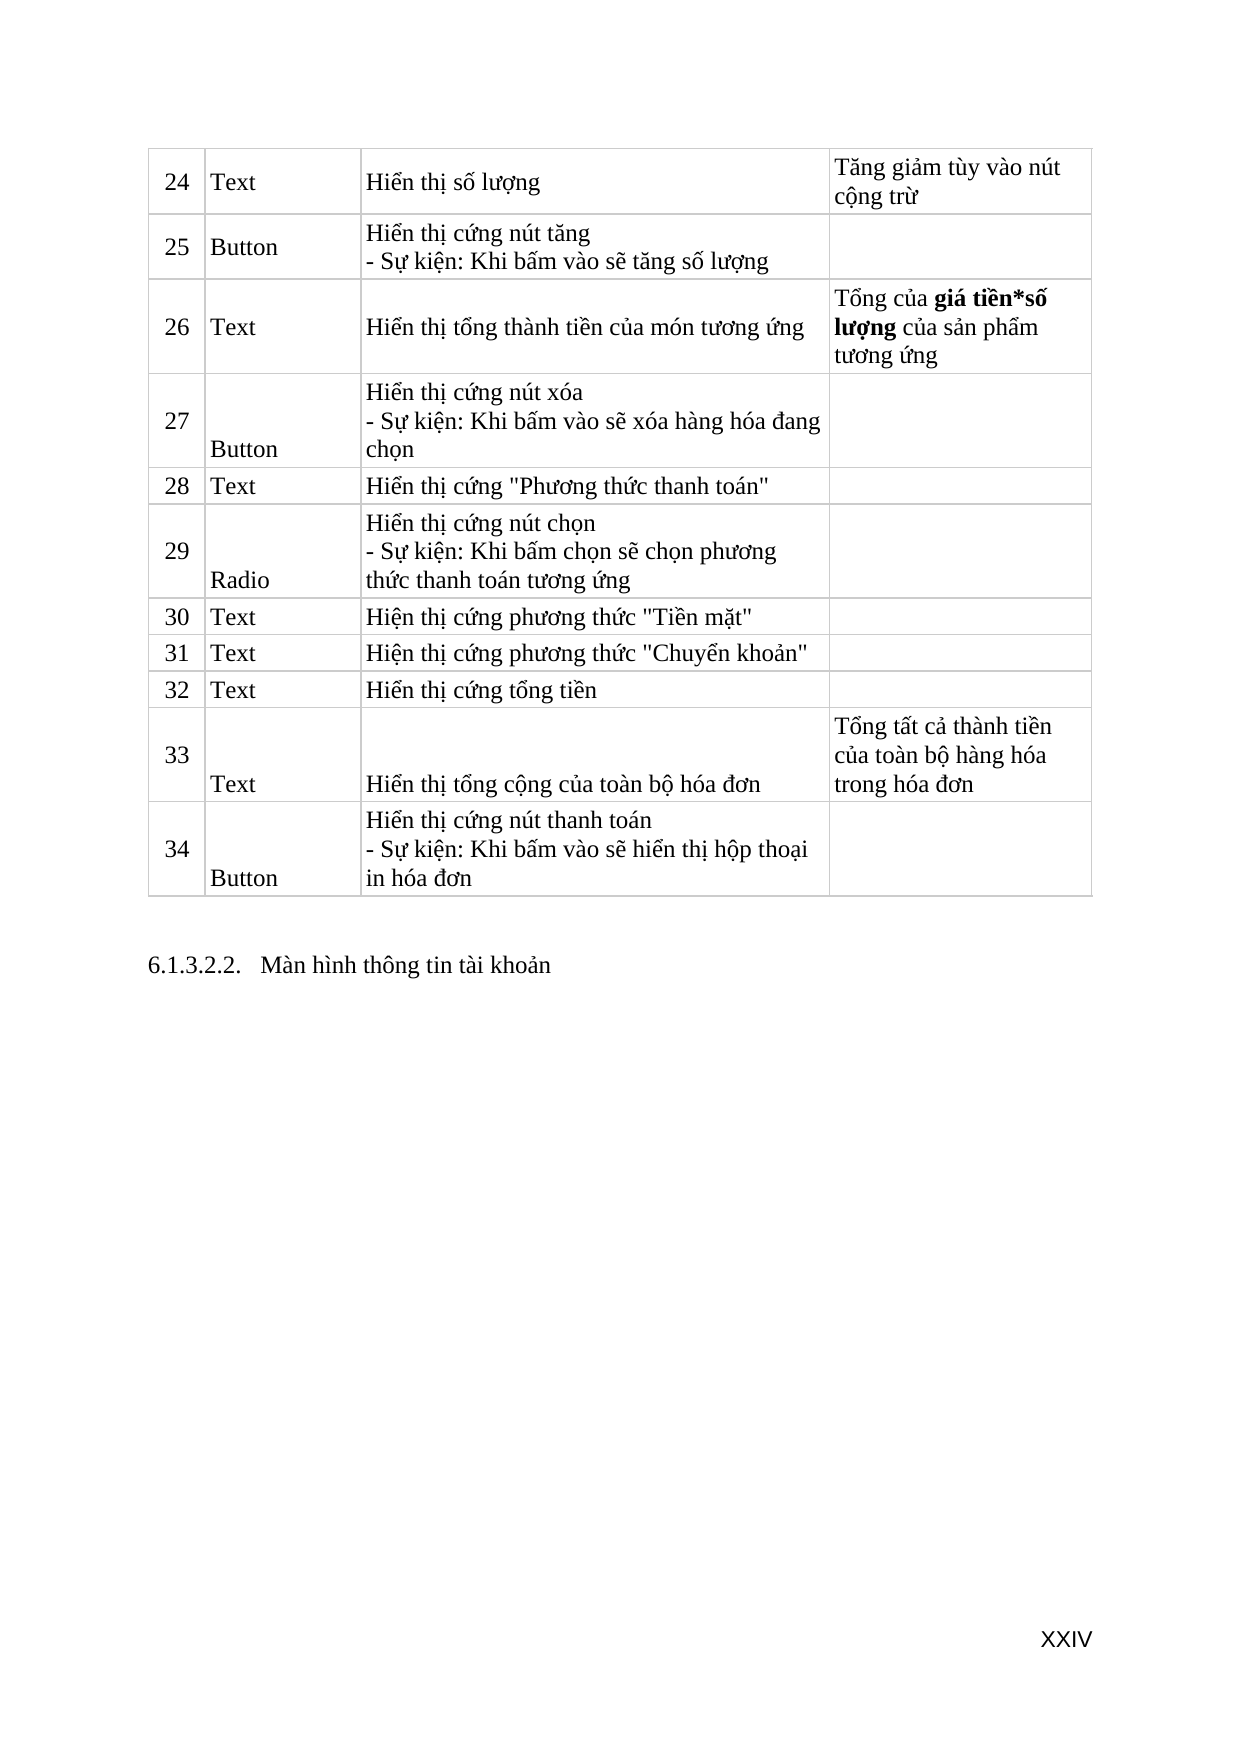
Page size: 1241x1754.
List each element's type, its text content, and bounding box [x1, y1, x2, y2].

table_cell 33 [149, 708, 204, 801]
list Màn hình thông tin tài khoản [148, 950, 1092, 979]
table_cell Hiển thị tổng cộng của toàn bộ hóa đơn [362, 708, 829, 801]
table_cell Text [206, 708, 360, 801]
table_cell Hiển thị cứng tổng tiền [362, 672, 829, 707]
table_cell 29 [149, 505, 204, 597]
table_cell Text [206, 280, 360, 372]
table_cell [830, 635, 1091, 670]
table_cell [830, 802, 1091, 895]
table_cell [830, 599, 1091, 634]
table_cell Button [206, 802, 360, 895]
table_cell 24 [149, 149, 204, 213]
table_cell Button [206, 374, 360, 466]
table_cell 30 [149, 599, 204, 634]
table_cell Text [206, 468, 360, 503]
table_cell 34 [149, 802, 204, 895]
table_cell Text [206, 599, 360, 634]
table_cell Hiện thị cứng phương thức "Tiền mặt" [362, 599, 829, 634]
table_cell Hiển thị cứng nút tăng - Sự kiện: Khi bấm vào sẽ tăng số lượng [362, 215, 829, 278]
table_cell Button [206, 215, 360, 278]
table_cell 28 [149, 468, 204, 503]
table_cell [830, 468, 1091, 503]
table_cell Hiển thị cứng "Phương thức thanh toán" [362, 468, 829, 503]
table_cell Hiển thị cứng nút chọn - Sự kiện: Khi bấm chọn sẽ chọn phương thức thanh toán tương ứng [362, 505, 829, 597]
table_cell Text [206, 635, 360, 670]
table_cell Tổng tất cả thành tiền của toàn bộ hàng hóa trong hóa đơn [830, 708, 1091, 801]
table_cell Text [206, 672, 360, 707]
table_cell [830, 215, 1091, 278]
table_cell Tăng giảm tùy vào nút cộng trừ [830, 149, 1091, 213]
table_cell Hiển thị tổng thành tiền của món tương ứng [362, 280, 829, 372]
table_cell 32 [149, 672, 204, 707]
table_cell 31 [149, 635, 204, 670]
table_cell Text [206, 149, 360, 213]
table_cell 26 [149, 280, 204, 372]
table_cell Hiển thị số lượng [362, 149, 829, 213]
table_cell [830, 374, 1091, 466]
table_cell [830, 672, 1091, 707]
table_cell Hiển thị cứng nút thanh toán - Sự kiện: Khi bấm vào sẽ hiển thị hộp thoại in hóa đơn [362, 802, 829, 895]
table_cell Hiển thị cứng nút xóa - Sự kiện: Khi bấm vào sẽ xóa hàng hóa đang chọn [362, 374, 829, 466]
table_cell Tổng của giá tiền*số lượng của sản phẩm tương ứng [830, 280, 1091, 372]
table_cell Radio [206, 505, 360, 597]
table_cell 25 [149, 215, 204, 278]
table_cell [830, 505, 1091, 597]
table_cell Hiện thị cứng phương thức "Chuyển khoản" [362, 635, 829, 670]
table_cell 27 [149, 374, 204, 466]
